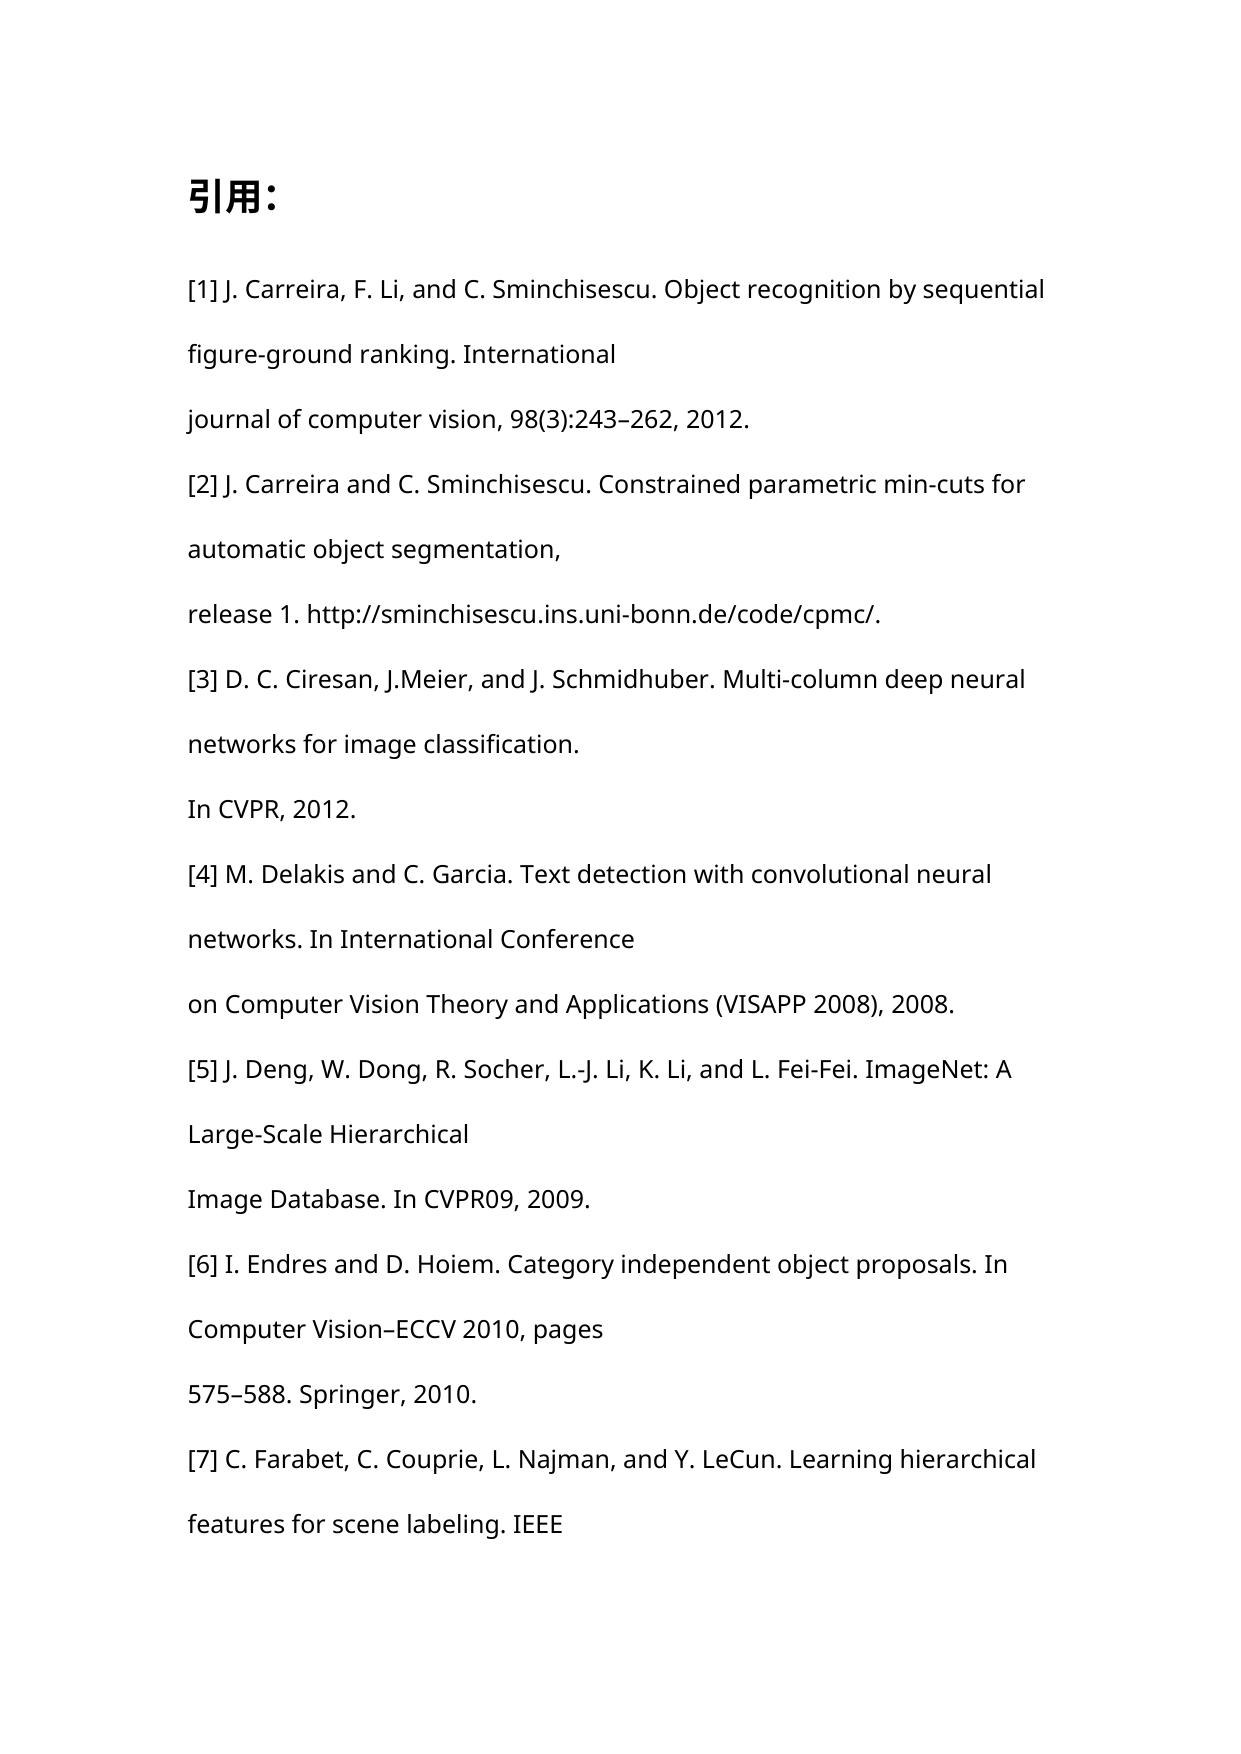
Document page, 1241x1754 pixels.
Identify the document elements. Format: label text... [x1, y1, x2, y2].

text 引用： [187, 162, 1053, 227]
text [187, 256, 1053, 1556]
